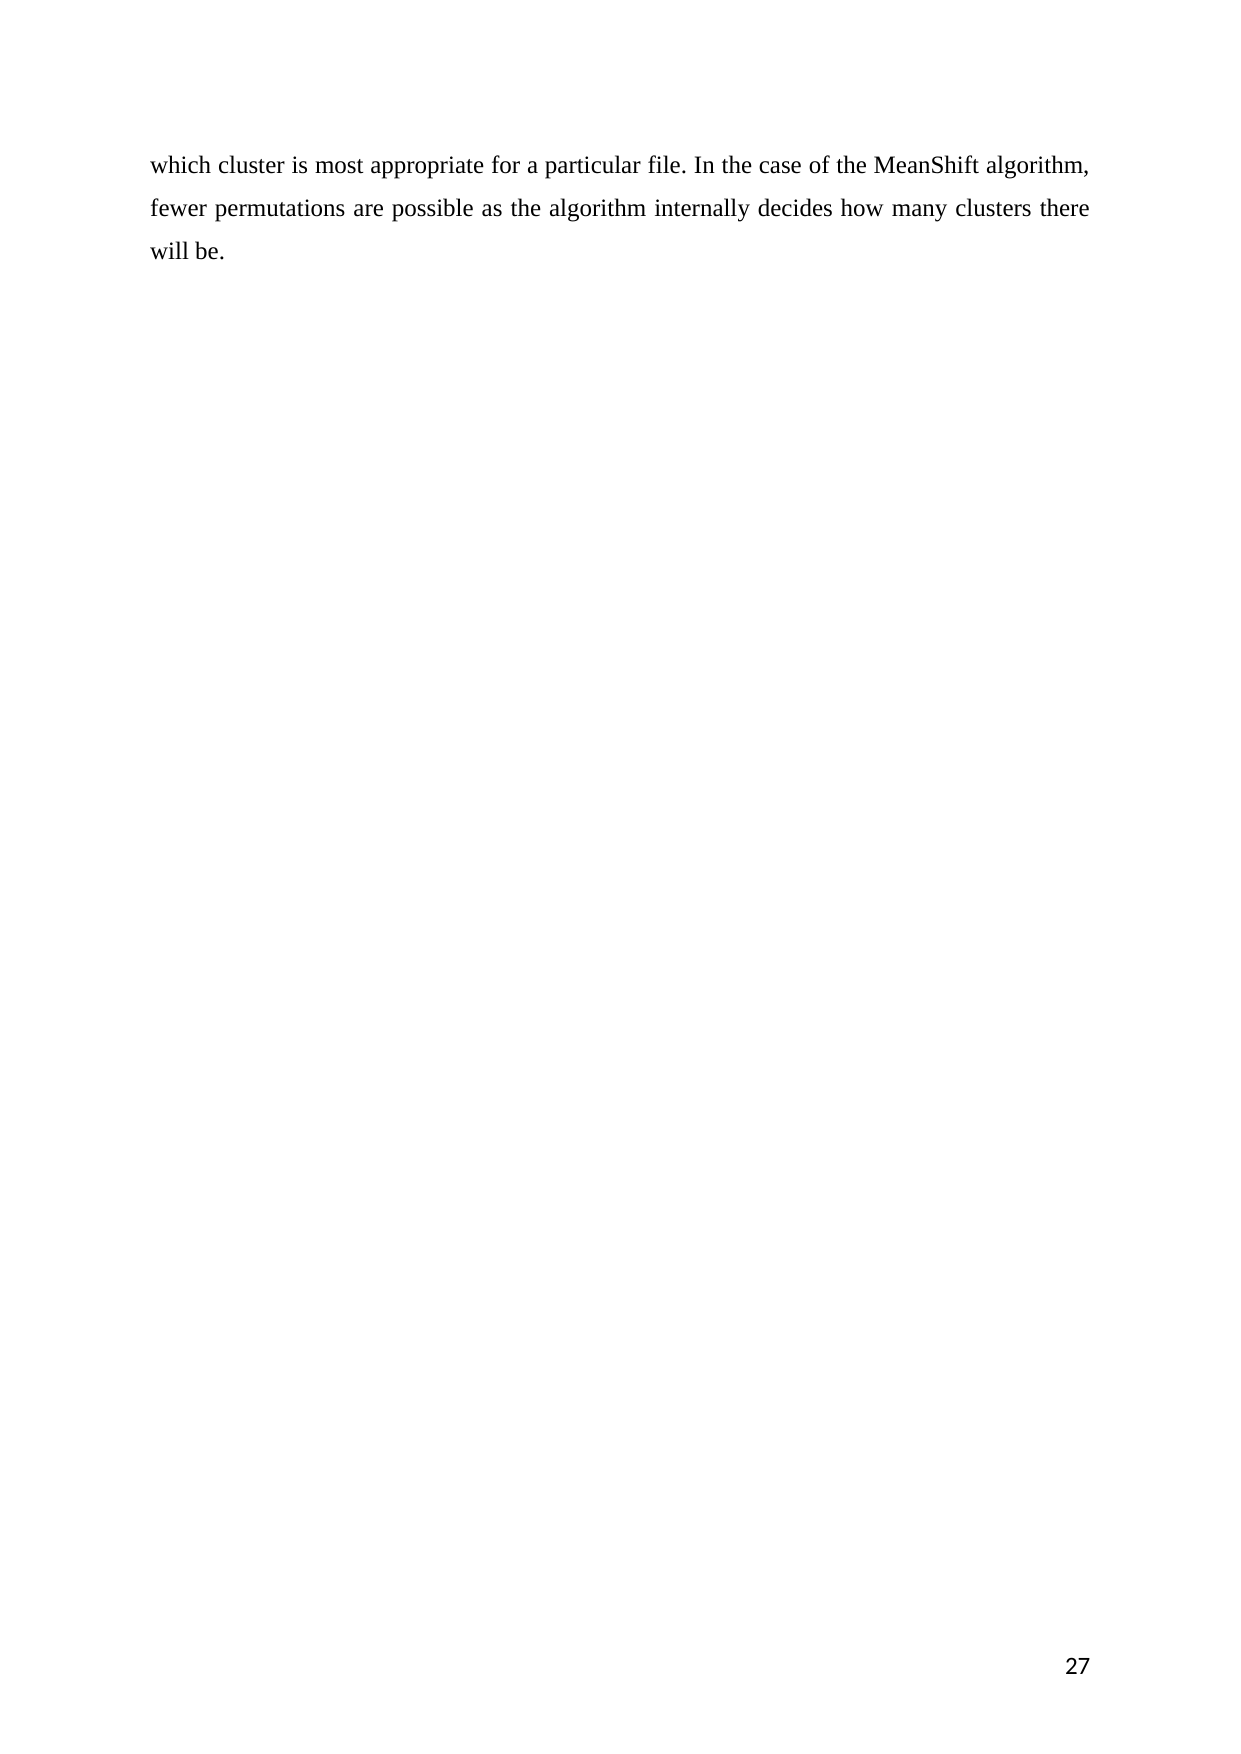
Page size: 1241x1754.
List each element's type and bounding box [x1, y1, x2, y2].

text [150, 150, 1090, 265]
